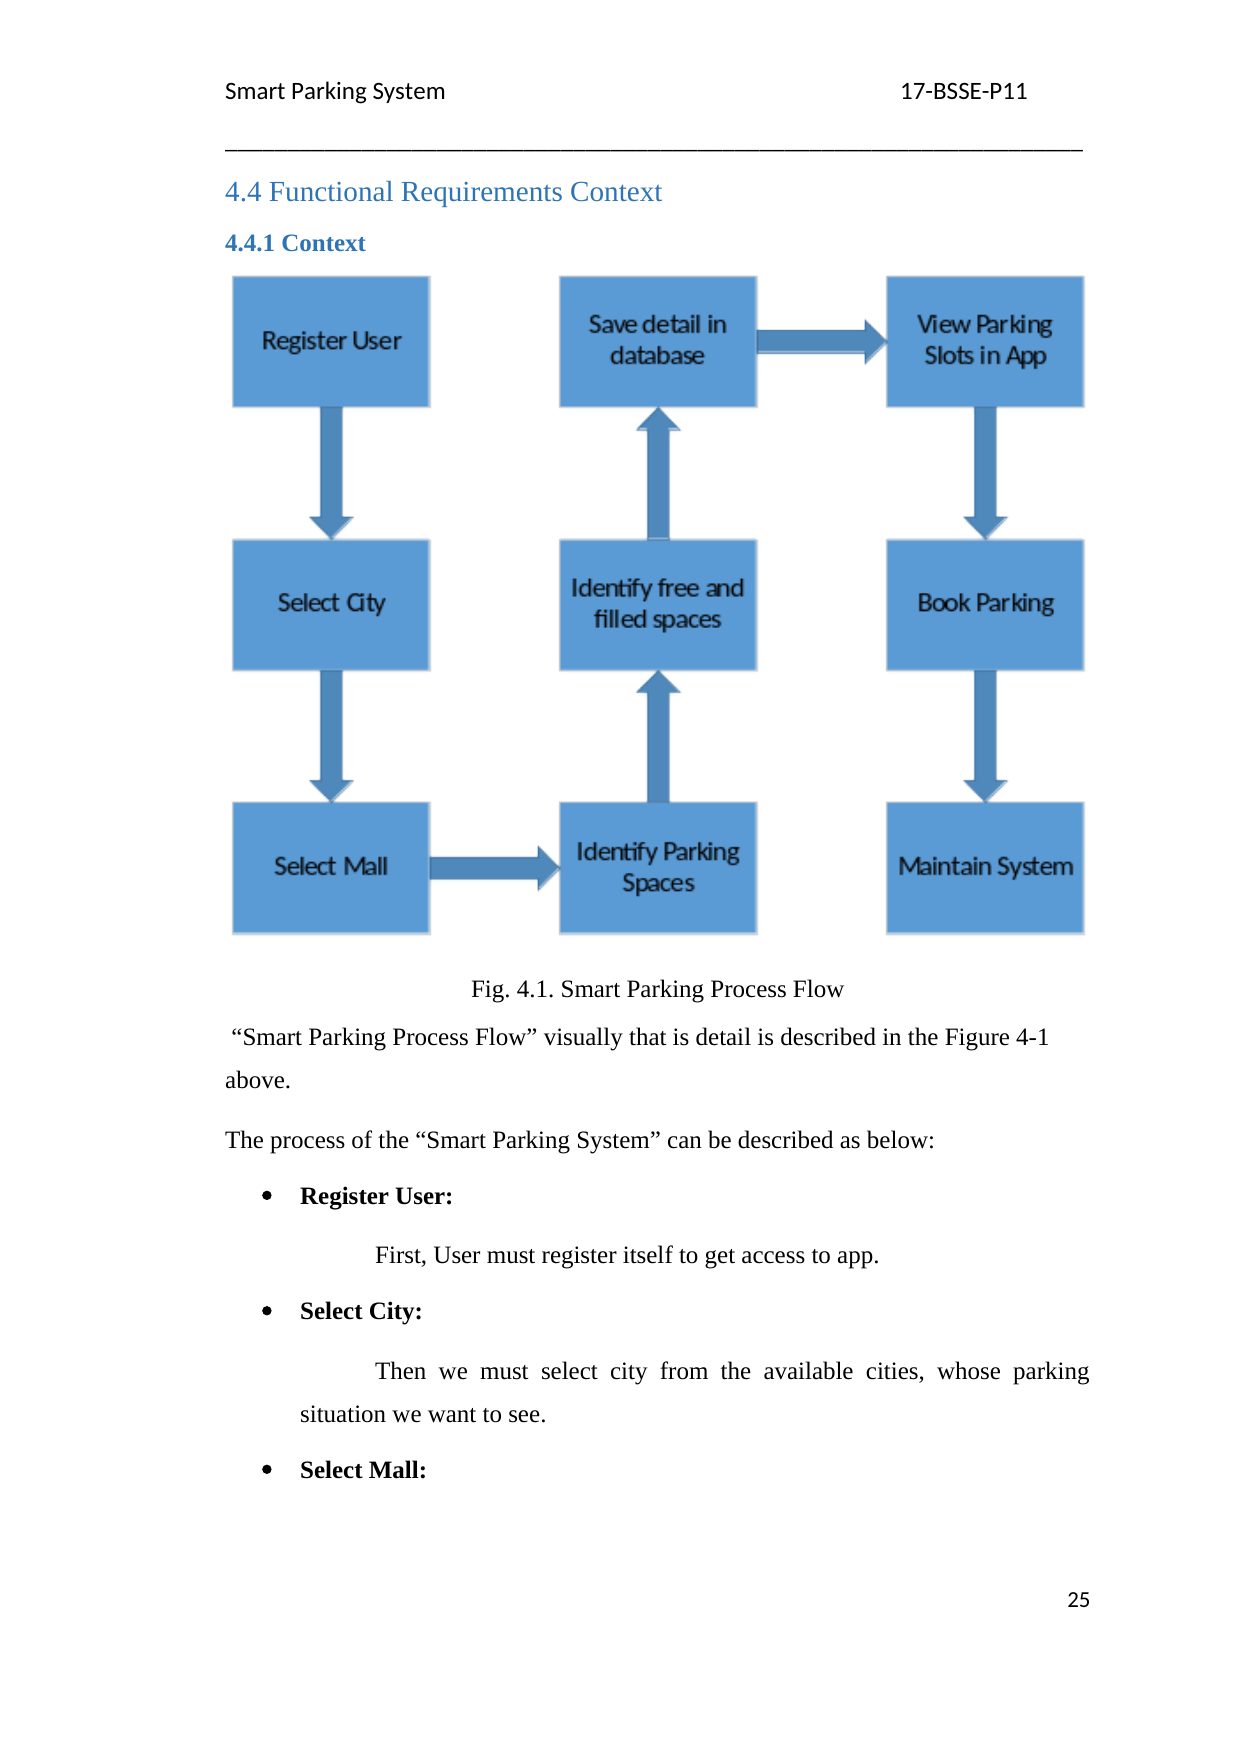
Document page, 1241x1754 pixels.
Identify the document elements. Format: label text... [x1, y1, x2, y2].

text Fig. 4.1. Smart Parking Process Flow [225, 974, 1090, 1003]
list Select City: [262, 1296, 1090, 1325]
text The process of the “Smart Parking System” can be described as below: [225, 1125, 1090, 1154]
text First, User must register itself to get access to app. [300, 1241, 1090, 1269]
list Register User: [262, 1181, 1090, 1209]
text “Smart Parking Process Flow” visually that is detail is described in the Figure 4-1 above. [225, 1022, 1090, 1094]
text Then we must select city from the available cities, whose parking situation we want to see. [300, 1356, 1090, 1428]
list Select Mall: [262, 1455, 1090, 1483]
subtitle 4.4 Functional Requirements Context [225, 174, 1090, 207]
subtitle 4.4.1 Context [225, 228, 1090, 257]
